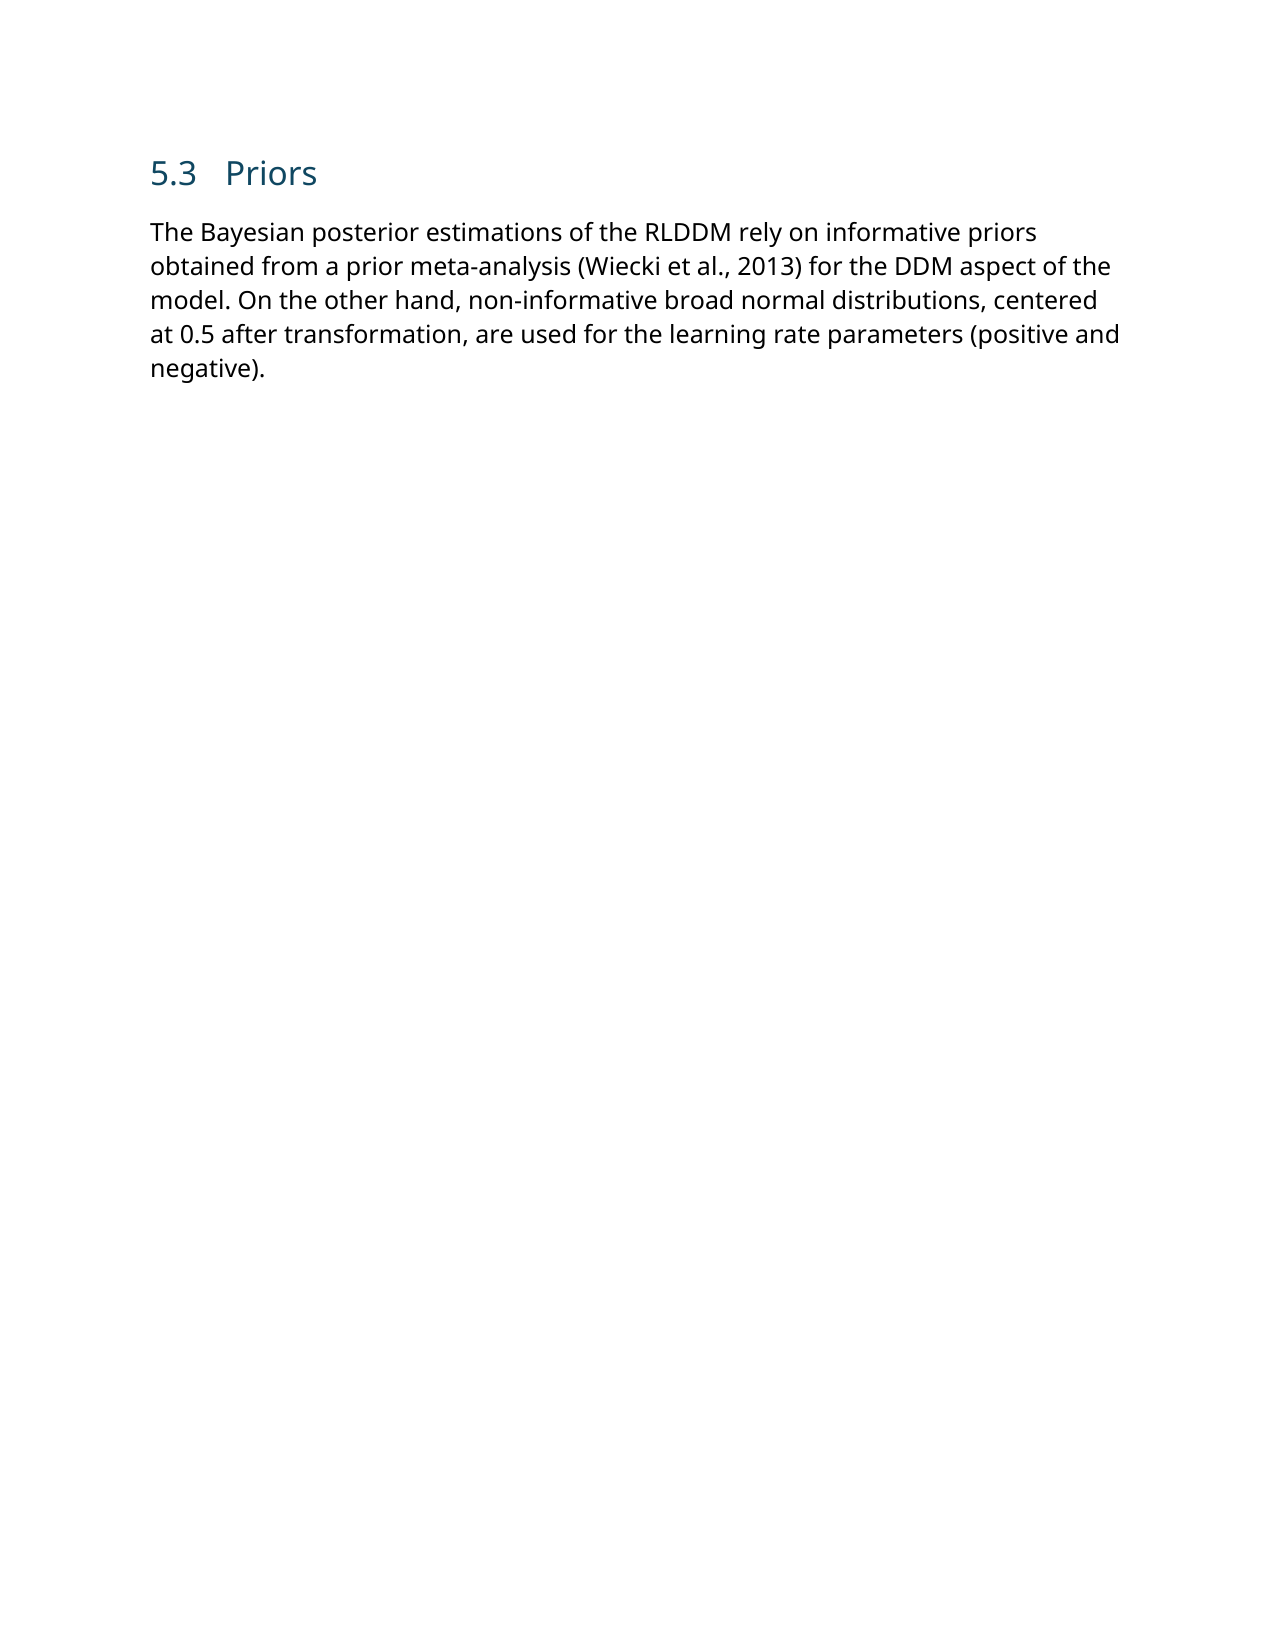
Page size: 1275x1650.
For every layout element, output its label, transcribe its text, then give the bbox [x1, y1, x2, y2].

subtitle 5.3 Priors [150, 150, 1125, 195]
text The Bayesian posterior estimations of the RLDDM rely on informative priors obtained from a prior meta-analysis (Wiecki et al., 2013) for the DDM aspect of the model. On the other hand, non-informative broad normal distributions, centered at 0.5 after transformation, are used for the learning rate parameters (positive and negative). [150, 214, 1125, 384]
